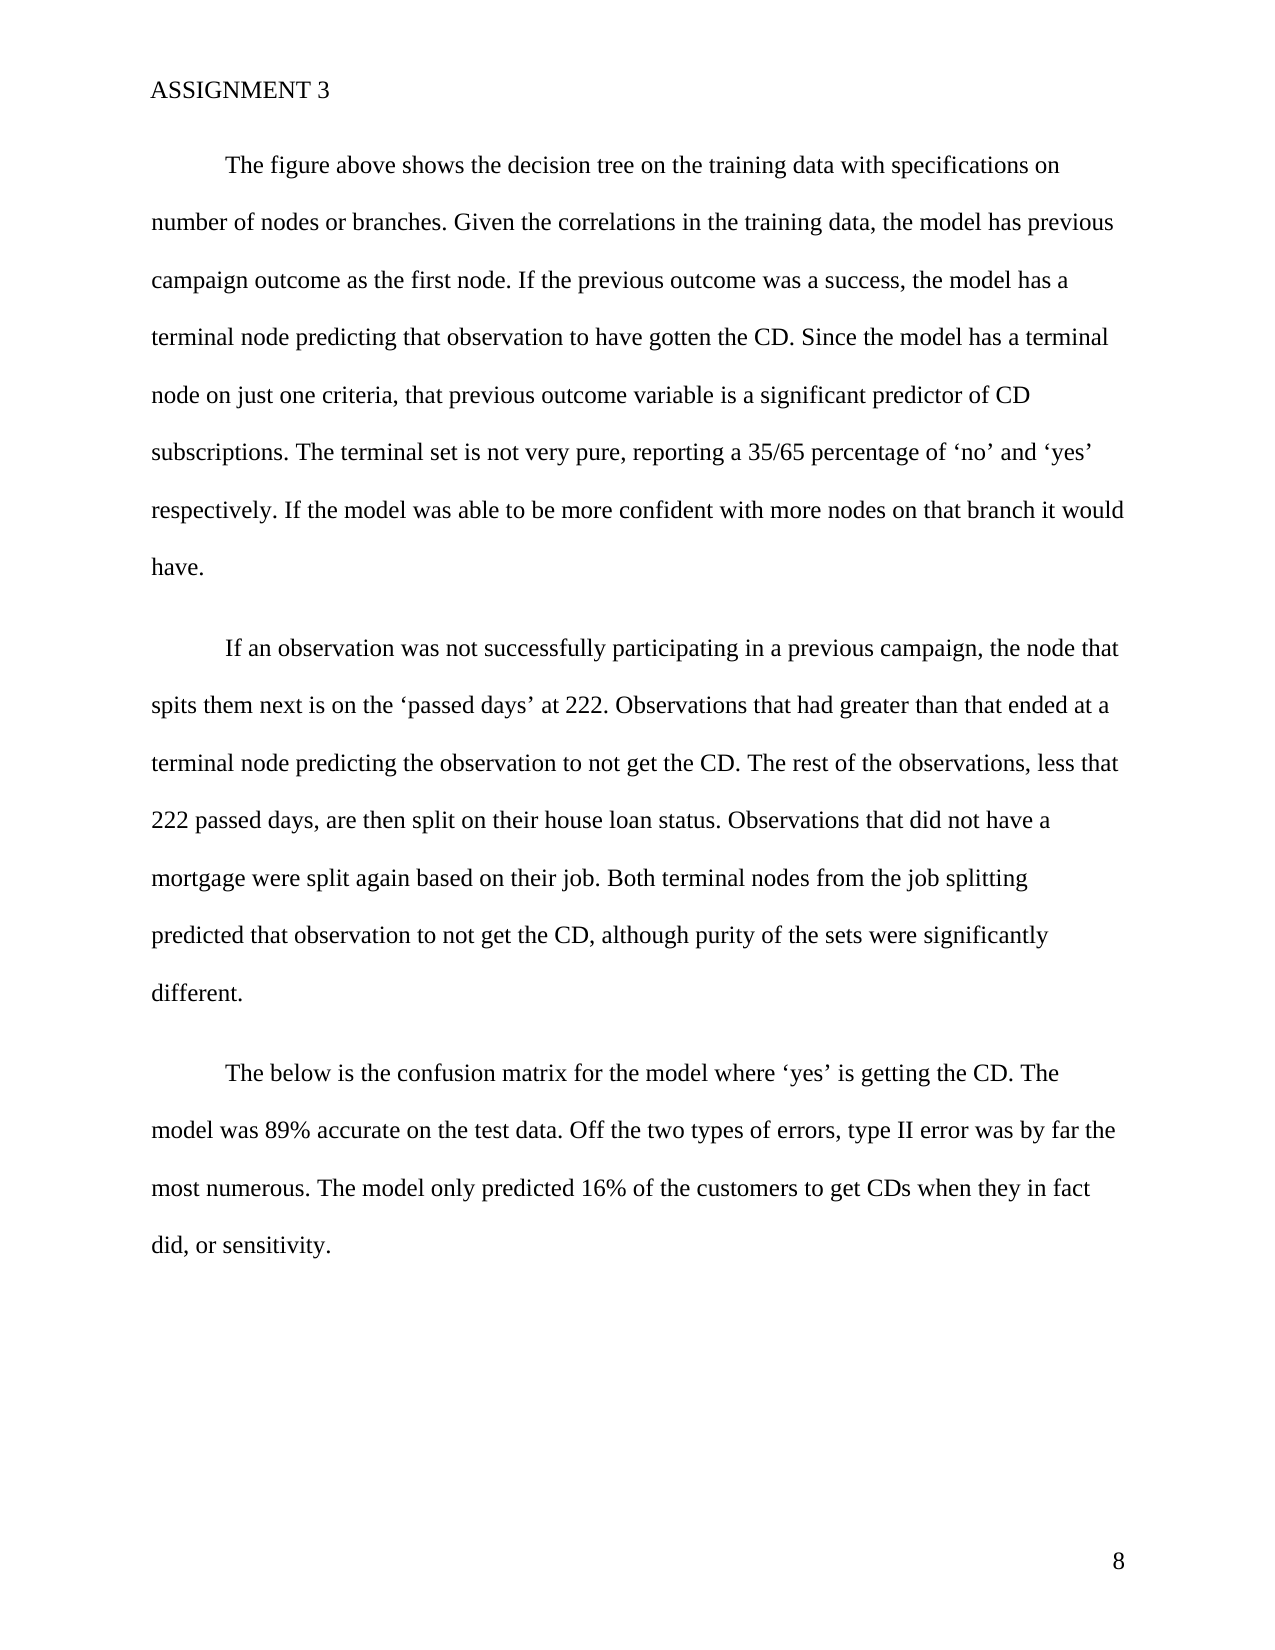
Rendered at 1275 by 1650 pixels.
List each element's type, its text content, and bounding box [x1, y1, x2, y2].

text If an observation was not successfully participating in a previous campaign, the node that spits them next is on the ‘passed days’ at 222. Observations that had greater than that ended at a terminal node predicting the observation to not get the CD. The rest of the observations, less that 222 passed days, are then split on their house loan status. Observations that did not have a mortgage were split again based on their job. Both terminal nodes from the job splitting predicted that observation to not get the CD, although purity of the sets were significantly different. [151, 633, 1125, 1006]
text The figure above shows the decision tree on the training data with specifications on number of nodes or branches. Given the correlations in the training data, the model has previous campaign outcome as the first node. If the previous outcome was a success, the model has a terminal node predicting that observation to have gotten the CD. Since the model has a terminal node on just one criteria, that previous outcome variable is a significant predictor of CD subscriptions. The terminal set is not very pure, reporting a 35/65 percentage of ‘no’ and ‘yes’ respectively. If the model was able to be more confident with more nodes on that branch it would have. [151, 150, 1125, 581]
text The below is the confusion matrix for the model where ‘yes’ is getting the CD. The model was 89% accurate on the test data. Off the two types of errors, type II error was by far the most numerous. The model only predicted 16% of the customers to get CDs when they in fact did, or sensitivity. [151, 1058, 1125, 1259]
